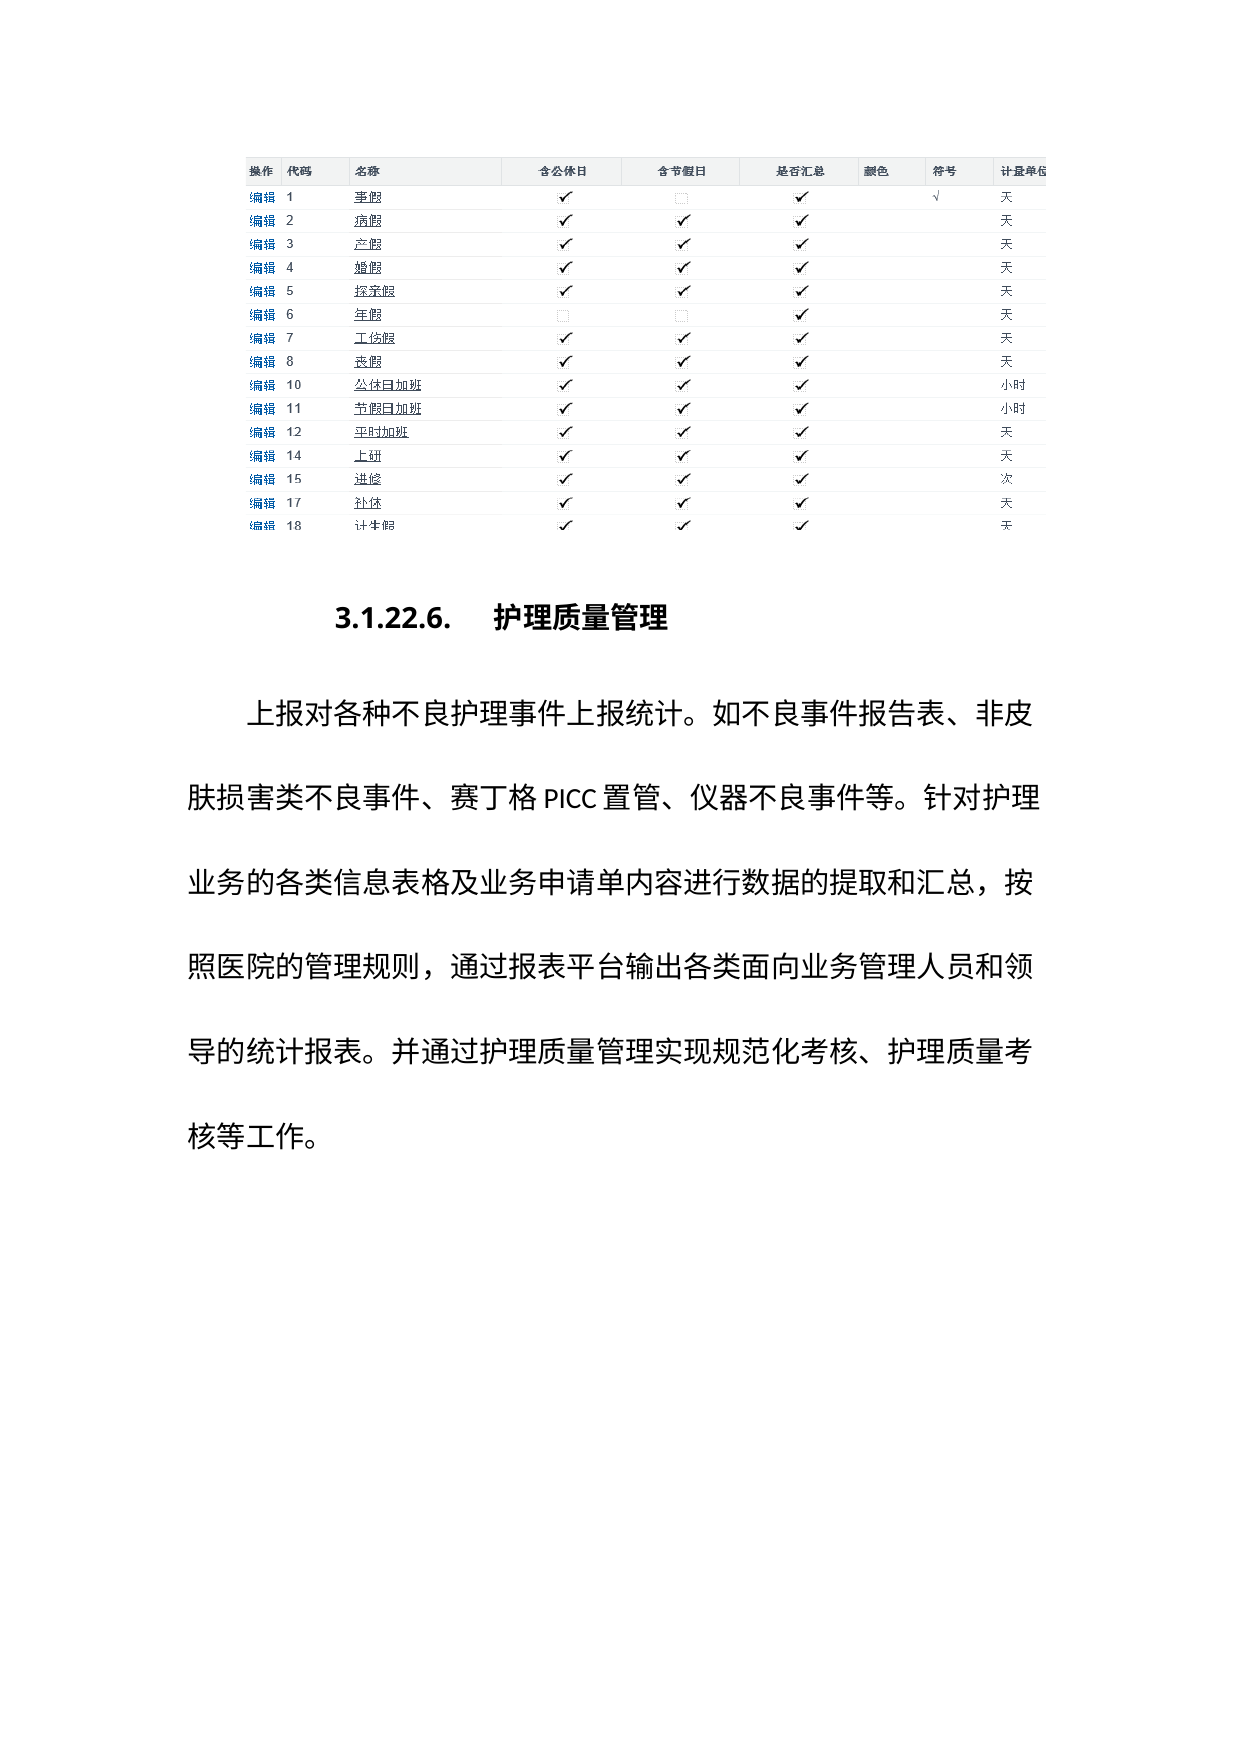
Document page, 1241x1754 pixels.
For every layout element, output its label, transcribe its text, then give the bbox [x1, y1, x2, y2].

text 上报对各种不良护理事件上报统计。如不良事件报告表、非皮肤损害类不良事件、赛丁格PICC置管、仪器不良事件等。针对护理业务的各类信息表格及业务申请单内容进行数据的提取和汇总，按照医院的管理规则，通过报表平台输出各类面向业务管理人员和领导的统计报表。并通过护理质量管理实现规范化考核、护理质量考核等工作。 [187, 690, 1053, 1156]
subtitle 护理质量管理 [276, 594, 1053, 637]
picture [245, 150, 1046, 530]
